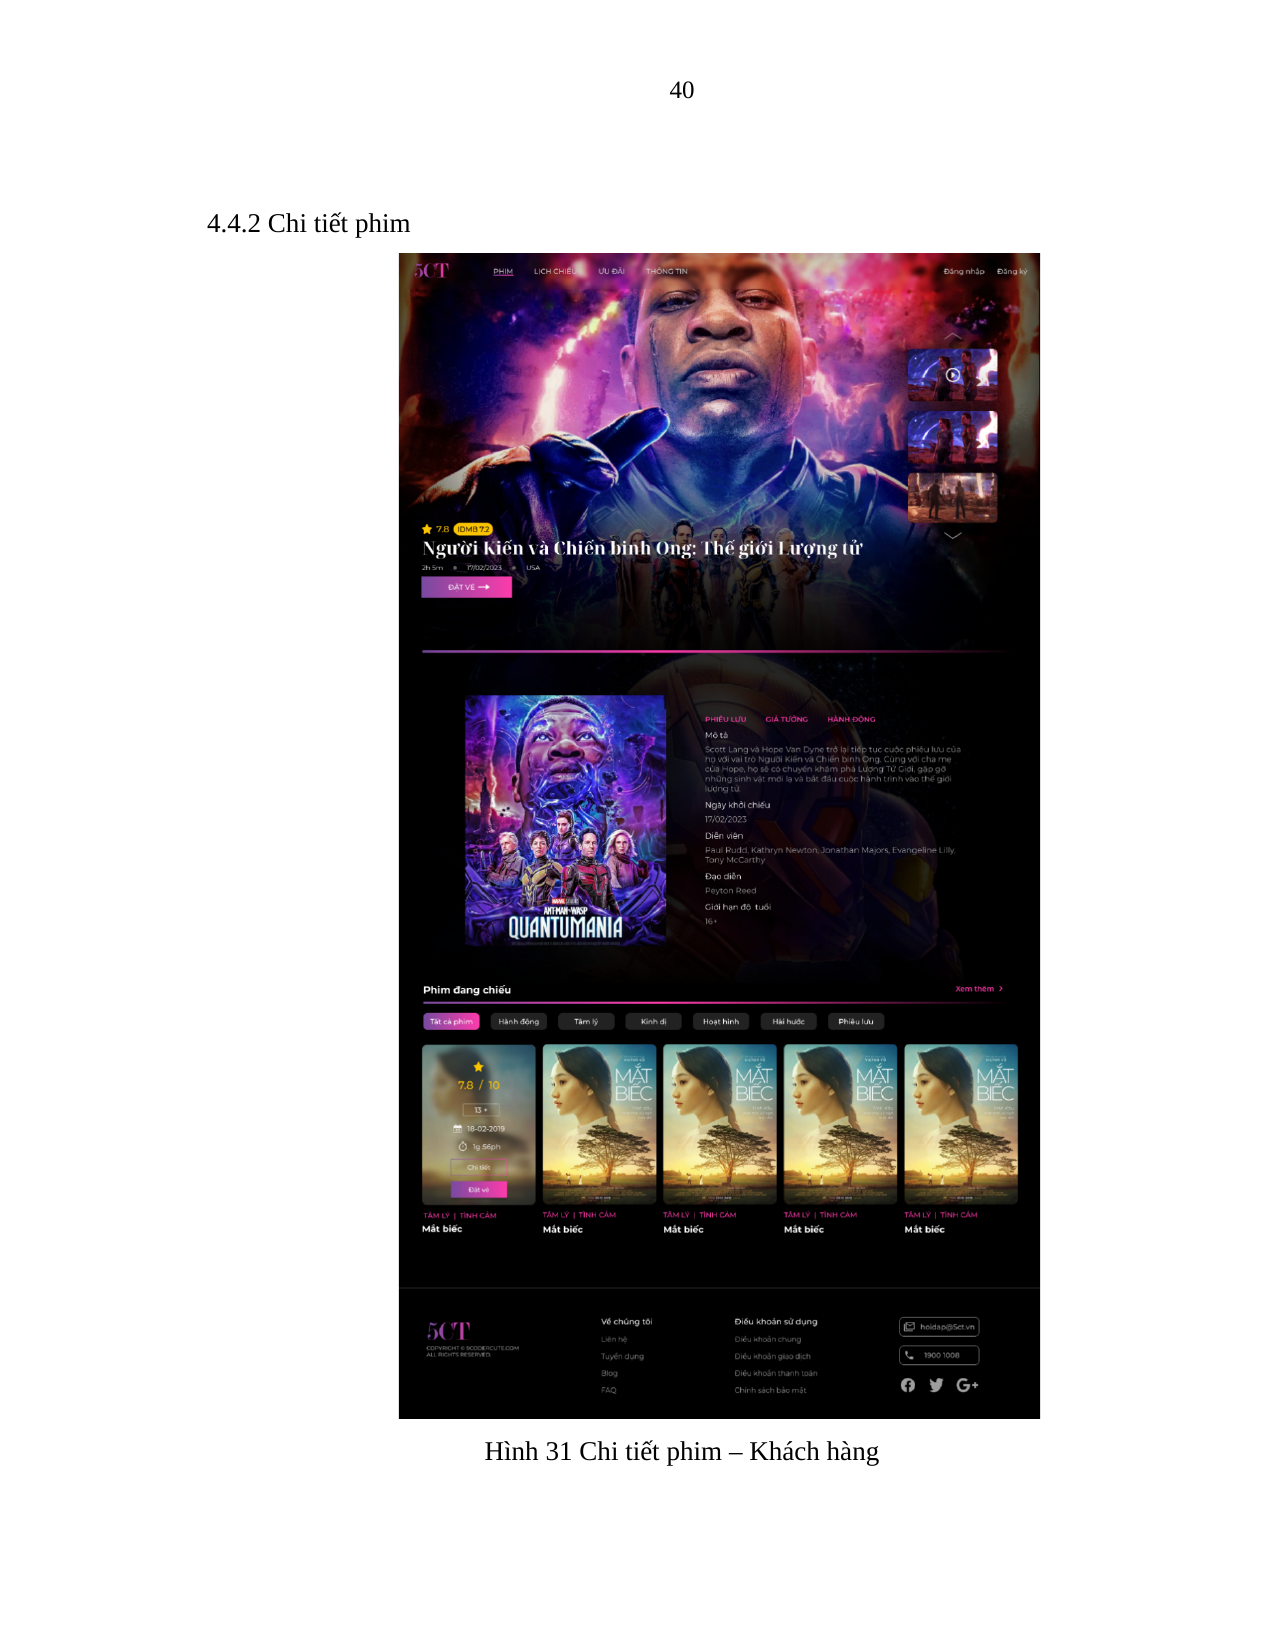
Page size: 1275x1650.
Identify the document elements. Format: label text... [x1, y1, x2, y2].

text 4.4.2 Chi tiết phim [207, 207, 1157, 238]
text Hình 31 Chi tiết phim – Khách hàng [207, 1434, 1157, 1466]
picture [398, 253, 1041, 1419]
